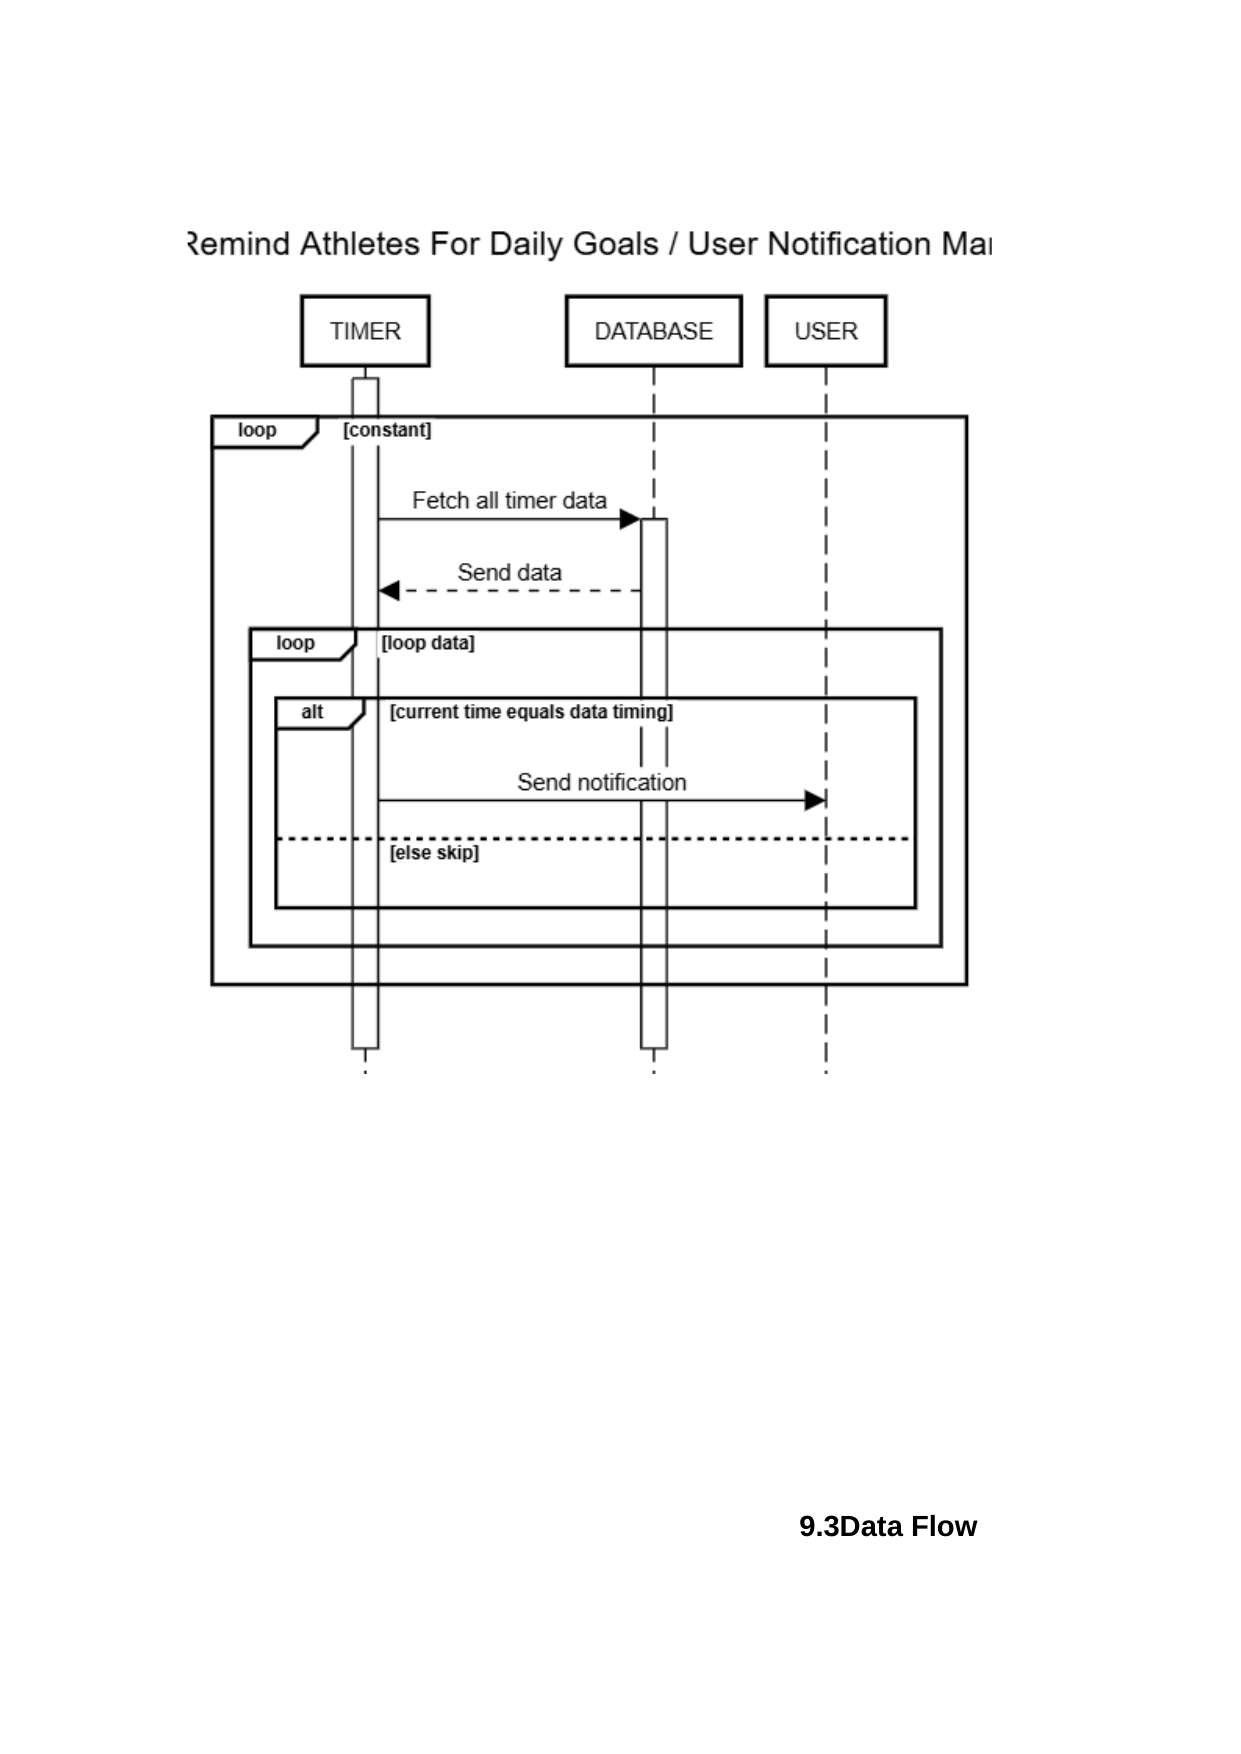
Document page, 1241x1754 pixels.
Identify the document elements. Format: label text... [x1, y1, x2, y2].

list 9.3Data Flow [187, 1509, 978, 1543]
picture [187, 217, 992, 1074]
